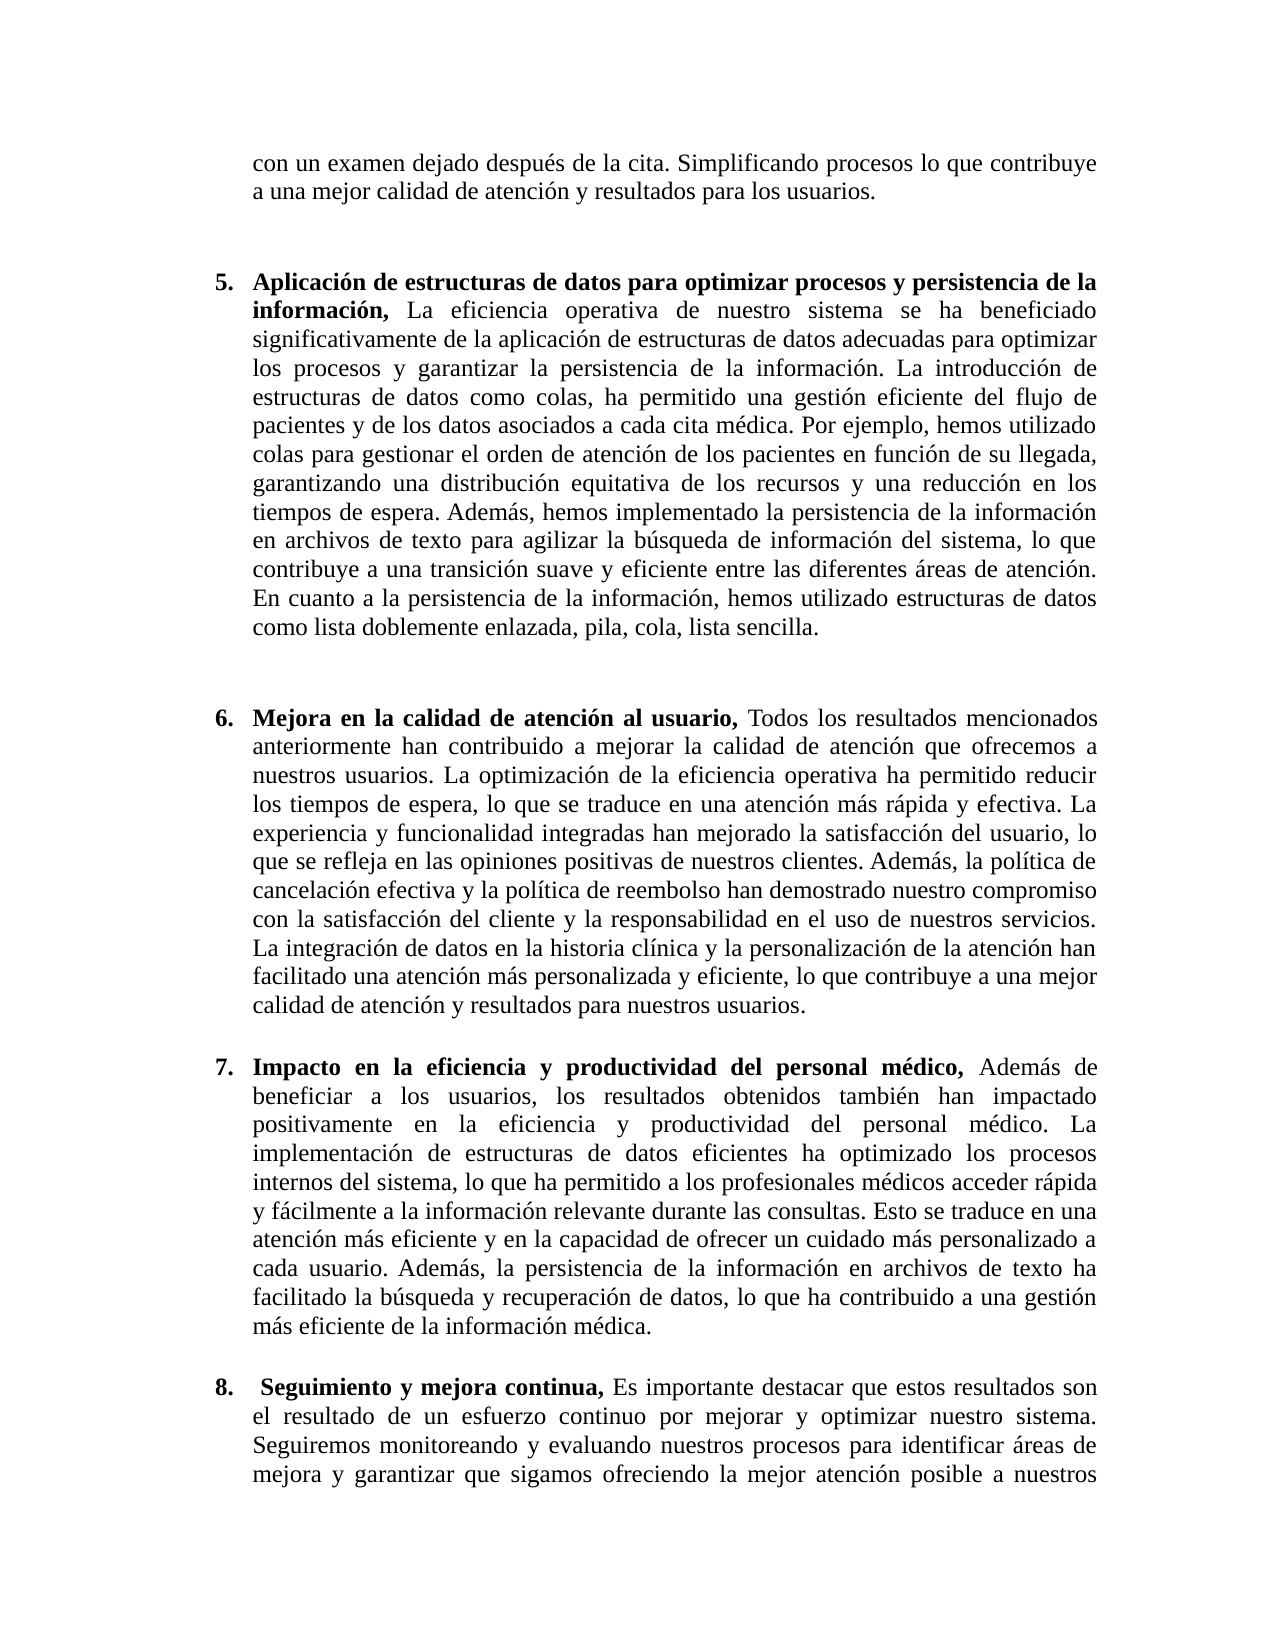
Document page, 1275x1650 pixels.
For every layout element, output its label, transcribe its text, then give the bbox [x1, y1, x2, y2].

list Aplicación de estructuras de datos para optimizar procesos y persistencia de la información, La eficiencia operativa de nuestro sistema se ha beneficiado significativamente de la aplicación de estructuras de datos adecuadas para optimizar los procesos y garantizar la persistencia de la información. La introducción de estructuras de datos como colas, ha permitido una gestión eficiente del flujo de pacientes y de los datos asociados a cada cita médica. Por ejemplo, hemos utilizado colas para gestionar el orden de atención de los pacientes en función de su llegada, garantizando una distribución equitativa de los recursos y una reducción en los tiempos de espera. Además, hemos implementado la persistencia de la información en archivos de texto para agilizar la búsqueda de información del sistema, lo que contribuye a una transición suave y eficiente entre las diferentes áreas de atención. En cuanto a la persistencia de la información, hemos utilizado estructuras de datos como lista doblemente enlazada, pila, cola, lista sencilla. [215, 267, 1098, 641]
list Impacto en la eficiencia y productividad del personal médico, Además de beneficiar a los usuarios, los resultados obtenidos también han impactado positivamente en la eficiencia y productividad del personal médico. La implementación de estructuras de datos eficientes ha optimizado los procesos internos del sistema, lo que ha permitido a los profesionales médicos acceder rápida y fácilmente a la información relevante durante las consultas. Esto se traduce en una atención más eficiente y en la capacidad de ofrecer un cuidado más personalizado a cada usuario. Además, la persistencia de la información en archivos de texto ha facilitado la búsqueda y recuperación de datos, lo que ha contribuido a una gestión más eficiente de la información médica. [215, 1052, 1098, 1339]
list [215, 148, 1098, 205]
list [215, 1372, 1098, 1487]
list Mejora en la calidad de atención al usuario, Todos los resultados mencionados anteriormente han contribuido a mejorar la calidad de atención que ofrecemos a nuestros usuarios. La optimización de la eficiencia operativa ha permitido reducir los tiempos de espera, lo que se traduce en una atención más rápida y efectiva. La experiencia y funcionalidad integradas han mejorado la satisfacción del usuario, lo que se refleja en las opiniones positivas de nuestros clientes. Además, la política de cancelación efectiva y la política de reembolso han demostrado nuestro compromiso con la satisfacción del cliente y la responsabilidad en el uso de nuestros servicios. La integración de datos en la historia clínica y la personalización de la atención han facilitado una atención más personalizada y eficiente, lo que contribuye a una mejor calidad de atención y resultados para nuestros usuarios. [215, 703, 1098, 1019]
